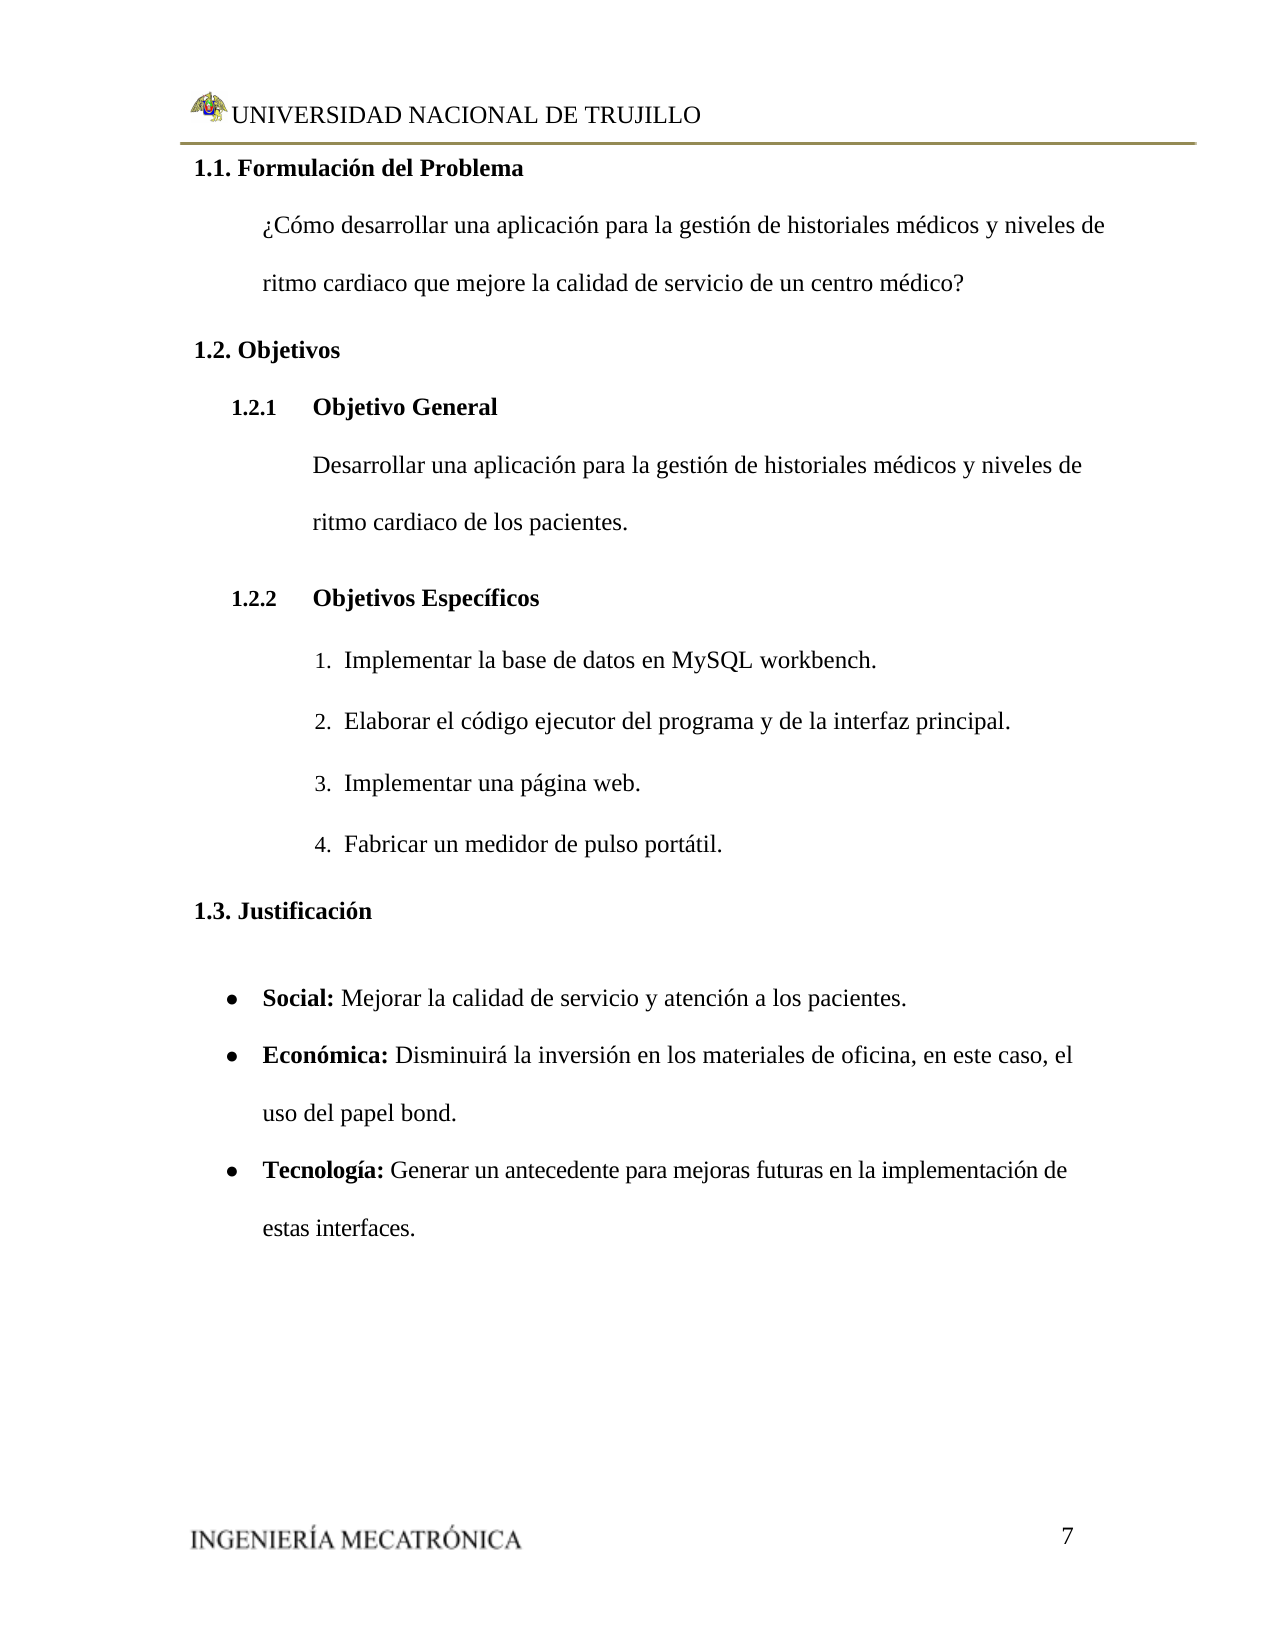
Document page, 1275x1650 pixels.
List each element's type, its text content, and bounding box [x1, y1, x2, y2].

subtitle Justificación [194, 896, 1112, 925]
list Objetivos Específicos [231, 583, 1112, 612]
list Implementar una página web. [314, 768, 1048, 797]
subtitle Objetivos [194, 335, 1112, 364]
picture [176, 1509, 569, 1570]
text ¿Cómo desarrollar una aplicación para la gestión de historiales médicos y niveles de ritmo cardiaco que mejore la calidad de servicio de un centro médico? [262, 211, 1112, 297]
list Social: Mejorar la calidad de servicio y atención a los pacientes. [225, 983, 1112, 1012]
subtitle Formulación del Problema [194, 153, 1112, 182]
list Objetivo General [231, 392, 1112, 421]
list Tecnología: Generar un antecedente para mejoras futuras en la implementación de estas interfaces. [225, 1155, 1112, 1242]
list Fabricar un medidor de pulso portátil. [314, 829, 1048, 858]
list Elaborar el código ejecutor del programa y de la interfaz principal. [314, 706, 1048, 735]
picture [190, 91, 228, 123]
list Desarrollar una aplicación para la gestión de historiales médicos y niveles de ritmo cardiaco de los pacientes. [312, 450, 1112, 536]
list Implementar la base de datos en MySQL workbench. [314, 645, 1048, 674]
list Económica: Disminuirá la inversión en los materiales de oficina, en este caso, el uso del papel bond. [225, 1040, 1112, 1127]
